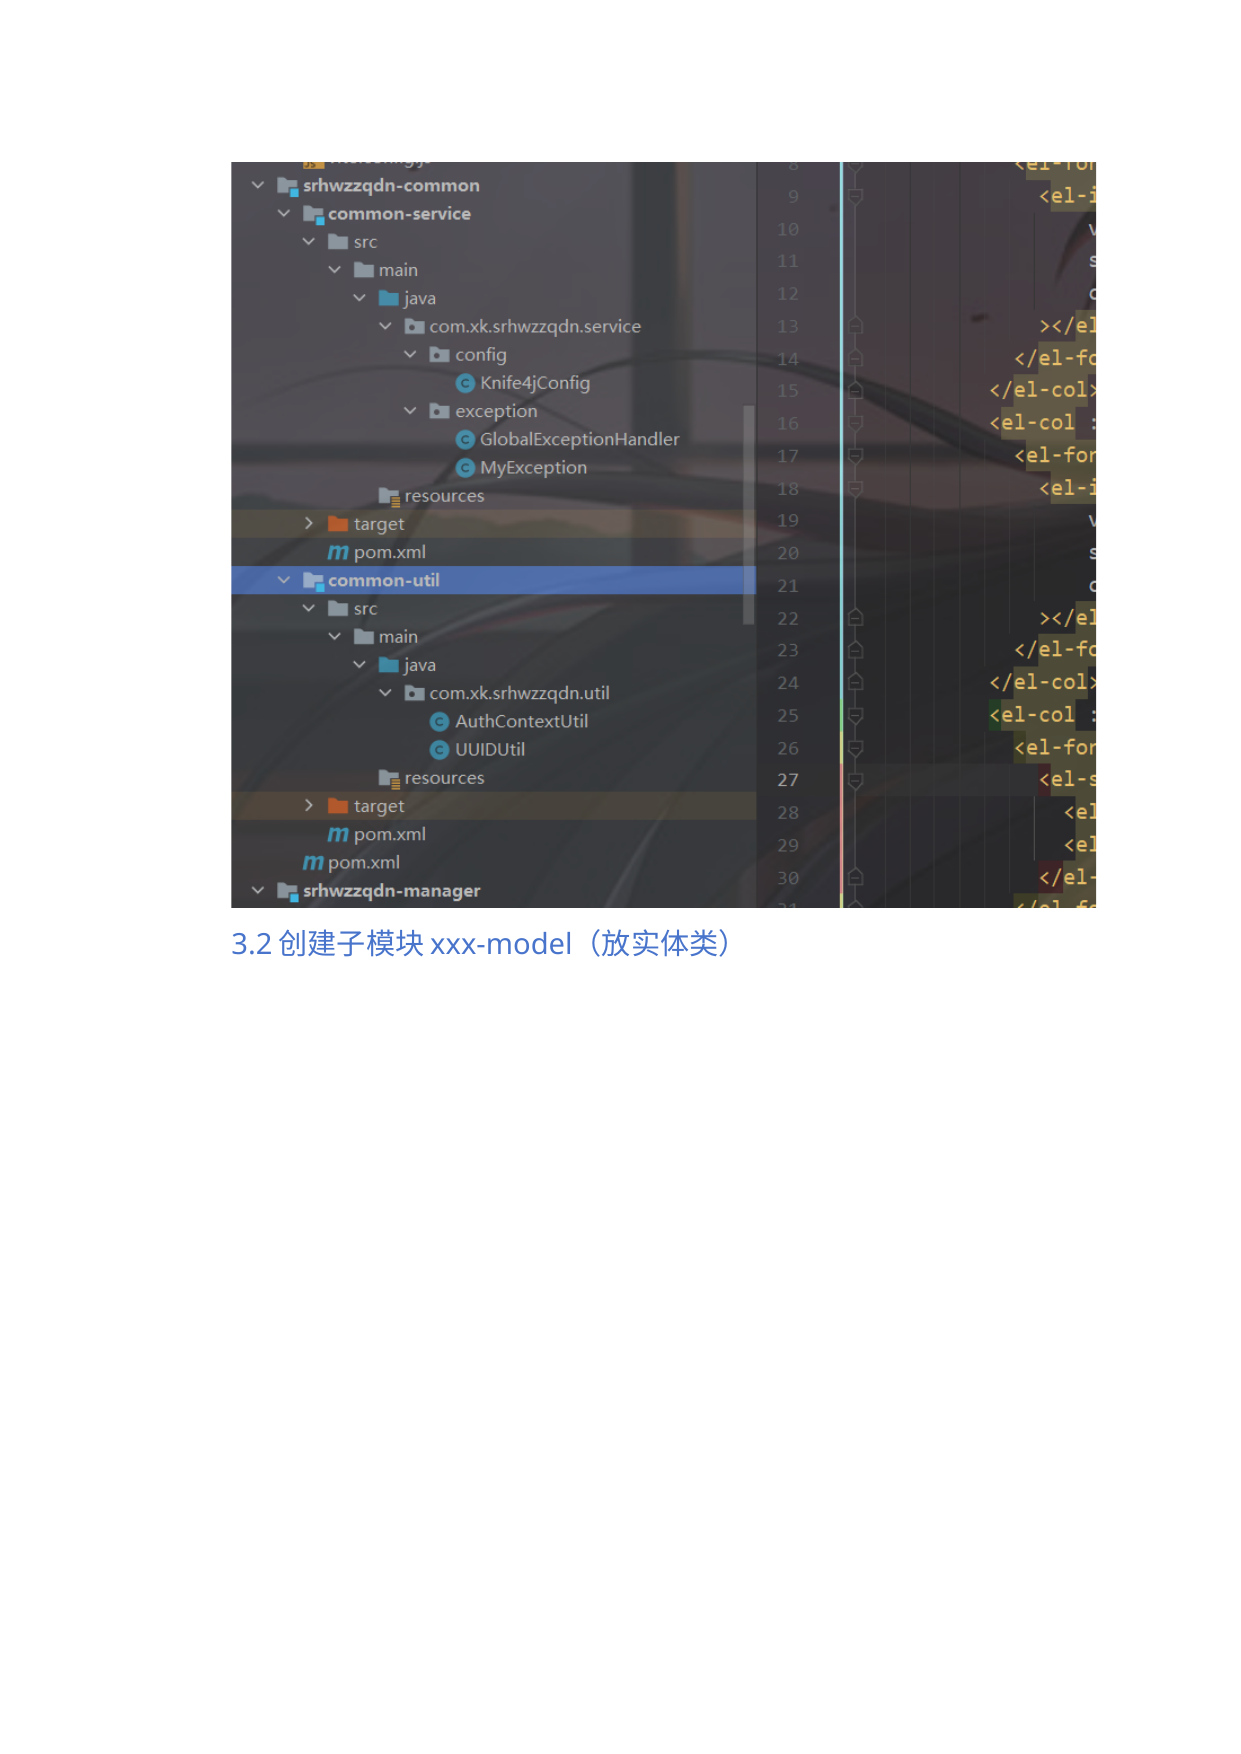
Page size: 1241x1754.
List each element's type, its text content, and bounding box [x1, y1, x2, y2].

list 3.2创建子模块xxx-model（放实体类） [187, 909, 1053, 974]
picture [231, 162, 1097, 908]
